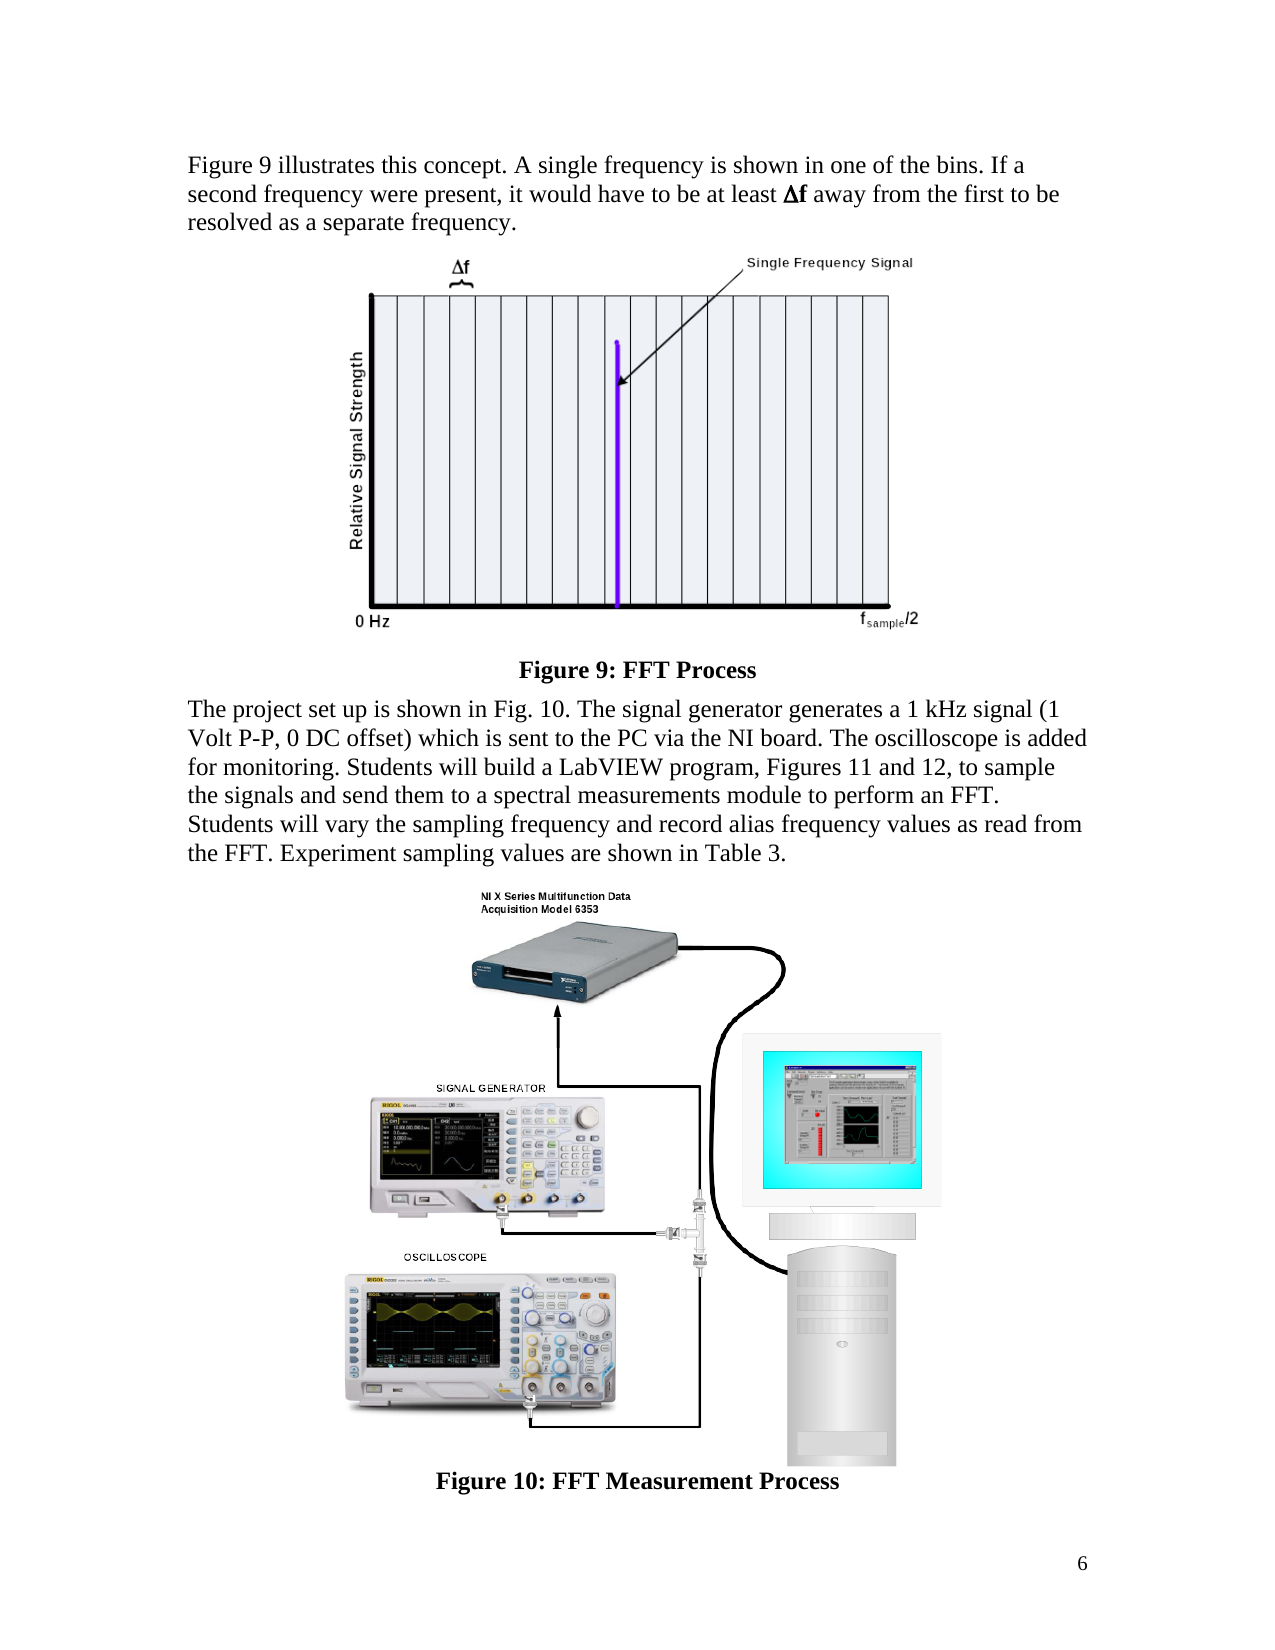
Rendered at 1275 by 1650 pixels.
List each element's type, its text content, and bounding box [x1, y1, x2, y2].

text Figure 9 illustrates this concept. A single frequency is shown in one of the bins. If a second frequency were present, it would have to be at least f away from the first to be resolved as a separate frequency. [187, 150, 1087, 236]
text Figure 9: FFT Process [187, 655, 1087, 684]
text Figure 10: FFT Measurement Process [187, 1466, 1087, 1495]
text The project set up is shown in Fig. 10. The signal generator generates a 1 kHz signal (1 Volt P-P, 0 DC offset) which is sent to the PC via the NI board. The oscilloscope is added for monitoring. Students will build a LabVIEW program, Figures 11 and 12, to sample the signals and send them to a spectral measurements module to perform an FFT. Students will vary the sampling frequency and record alias frequency values as read from the FFT. Experiment sampling values are shown in Table 3. [187, 694, 1087, 867]
